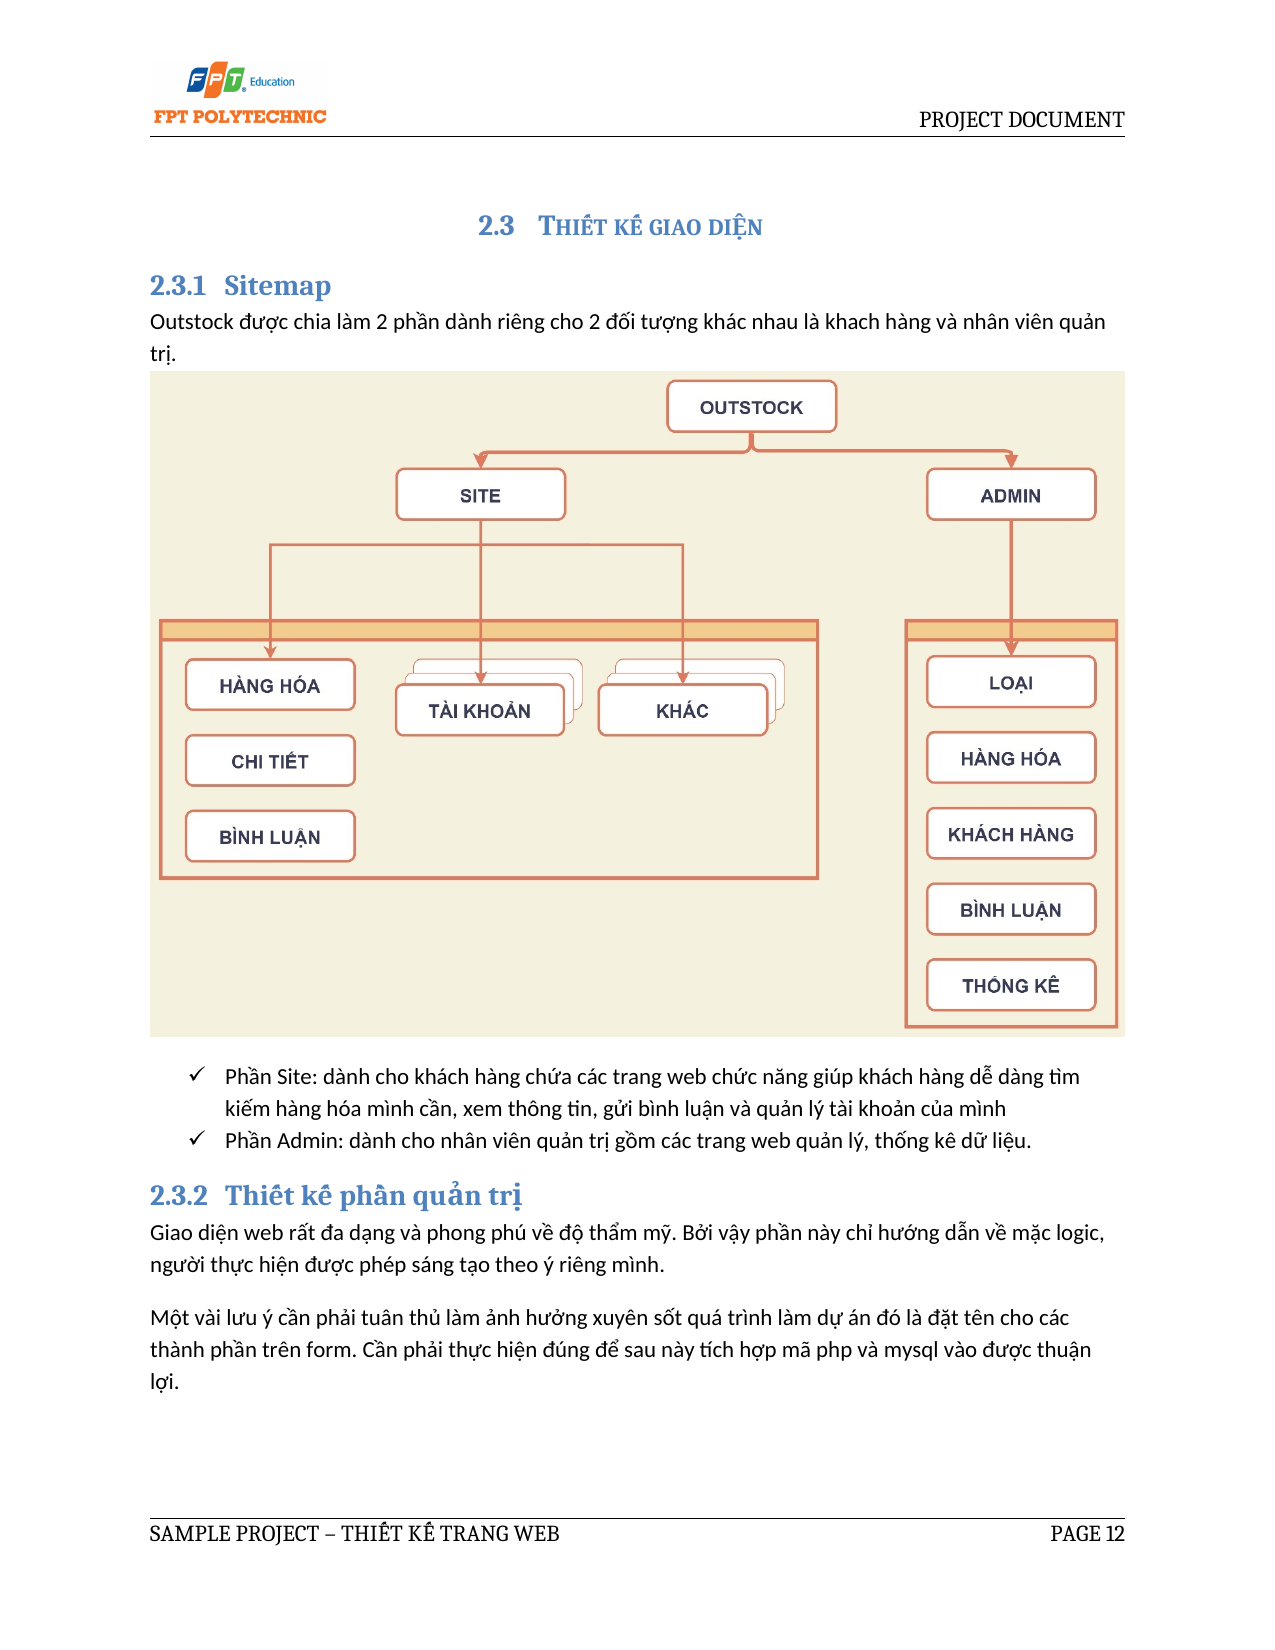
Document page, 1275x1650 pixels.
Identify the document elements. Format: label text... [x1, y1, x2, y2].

text Outstock được chia làm 2 phần dành riêng cho 2 đối tượng khác nhau là khach hàng và nhân viên quản trị. [150, 307, 1125, 371]
subtitle Sitemap [150, 269, 1125, 302]
text Giao diện web rất đa dạng và phong phú về độ thẩm mỹ. Bởi vậy phần này chỉ hướng dẫn về mặc logic, người thực hiện được phép sáng tạo theo ý riêng mình. [150, 1218, 1125, 1278]
list Phần Site: dành cho khách hàng chứa các trang web chức năng giúp khách hàng dễ dàng tìm kiếm hàng hóa mình cần, xem thông tin, gửi bình luận và quản lý tài khoản của mình [187, 1062, 1125, 1122]
text Một vài lưu ý cần phải tuân thủ làm ảnh hưởng xuyên sốt quá trình làm dự án đó là đặt tên cho các thành phần trên form. Cần phải thực hiện đúng để sau này tích hợp mã php và mysql vào được thuận lợi. [150, 1303, 1125, 1395]
list Phần Admin: dành cho nhân viên quản trị gồm các trang web quản lý, thống kê dữ liệu. [187, 1126, 1125, 1154]
subtitle Thiết kế phần quản trị [150, 1179, 1125, 1213]
picture [150, 59, 329, 128]
subtitle Thiết kế giao diện [478, 209, 1125, 243]
picture [150, 371, 1125, 1037]
